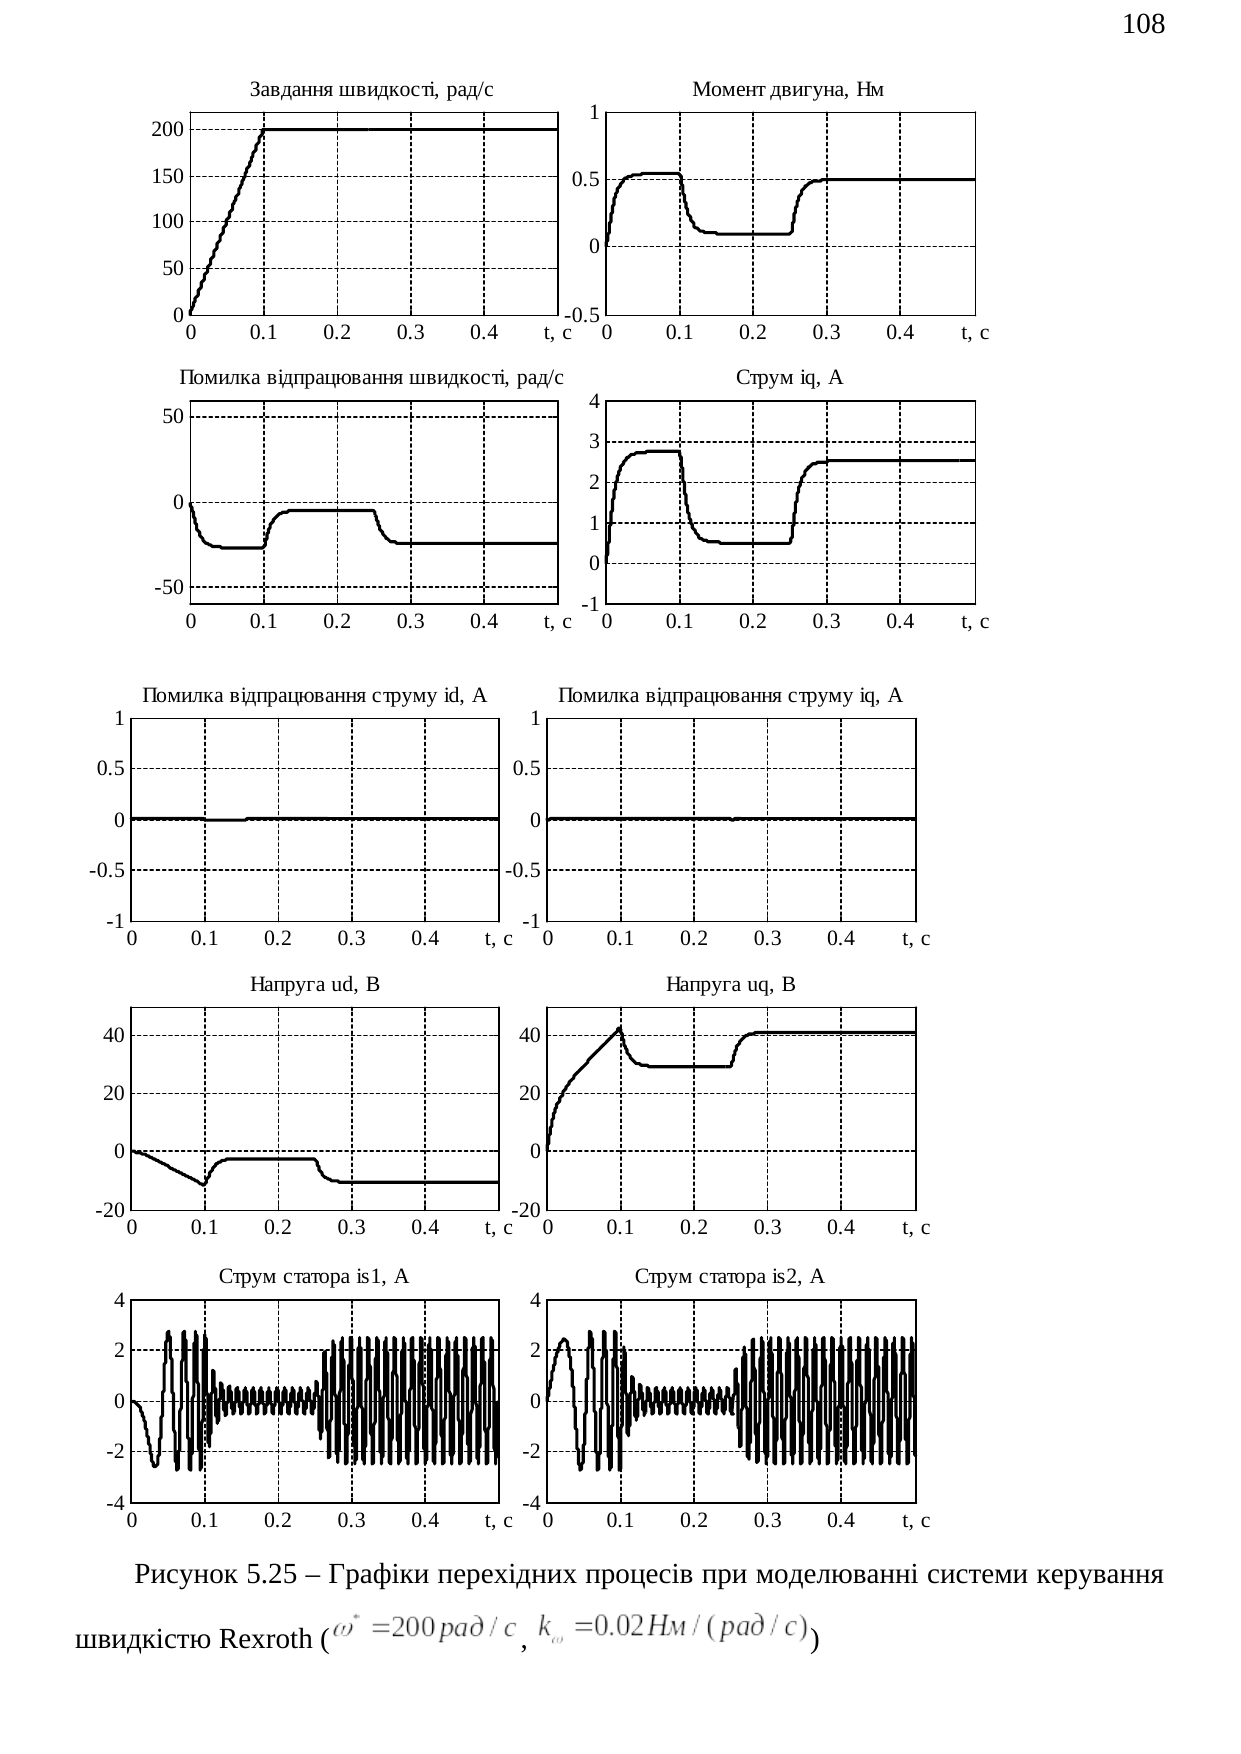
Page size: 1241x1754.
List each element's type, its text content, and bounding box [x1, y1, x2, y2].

text Рисунок 5.25 – Графіки перехідних процесів при моделюванні системи керування швидкістю Rexroth (, ) [75, 1556, 1165, 1655]
